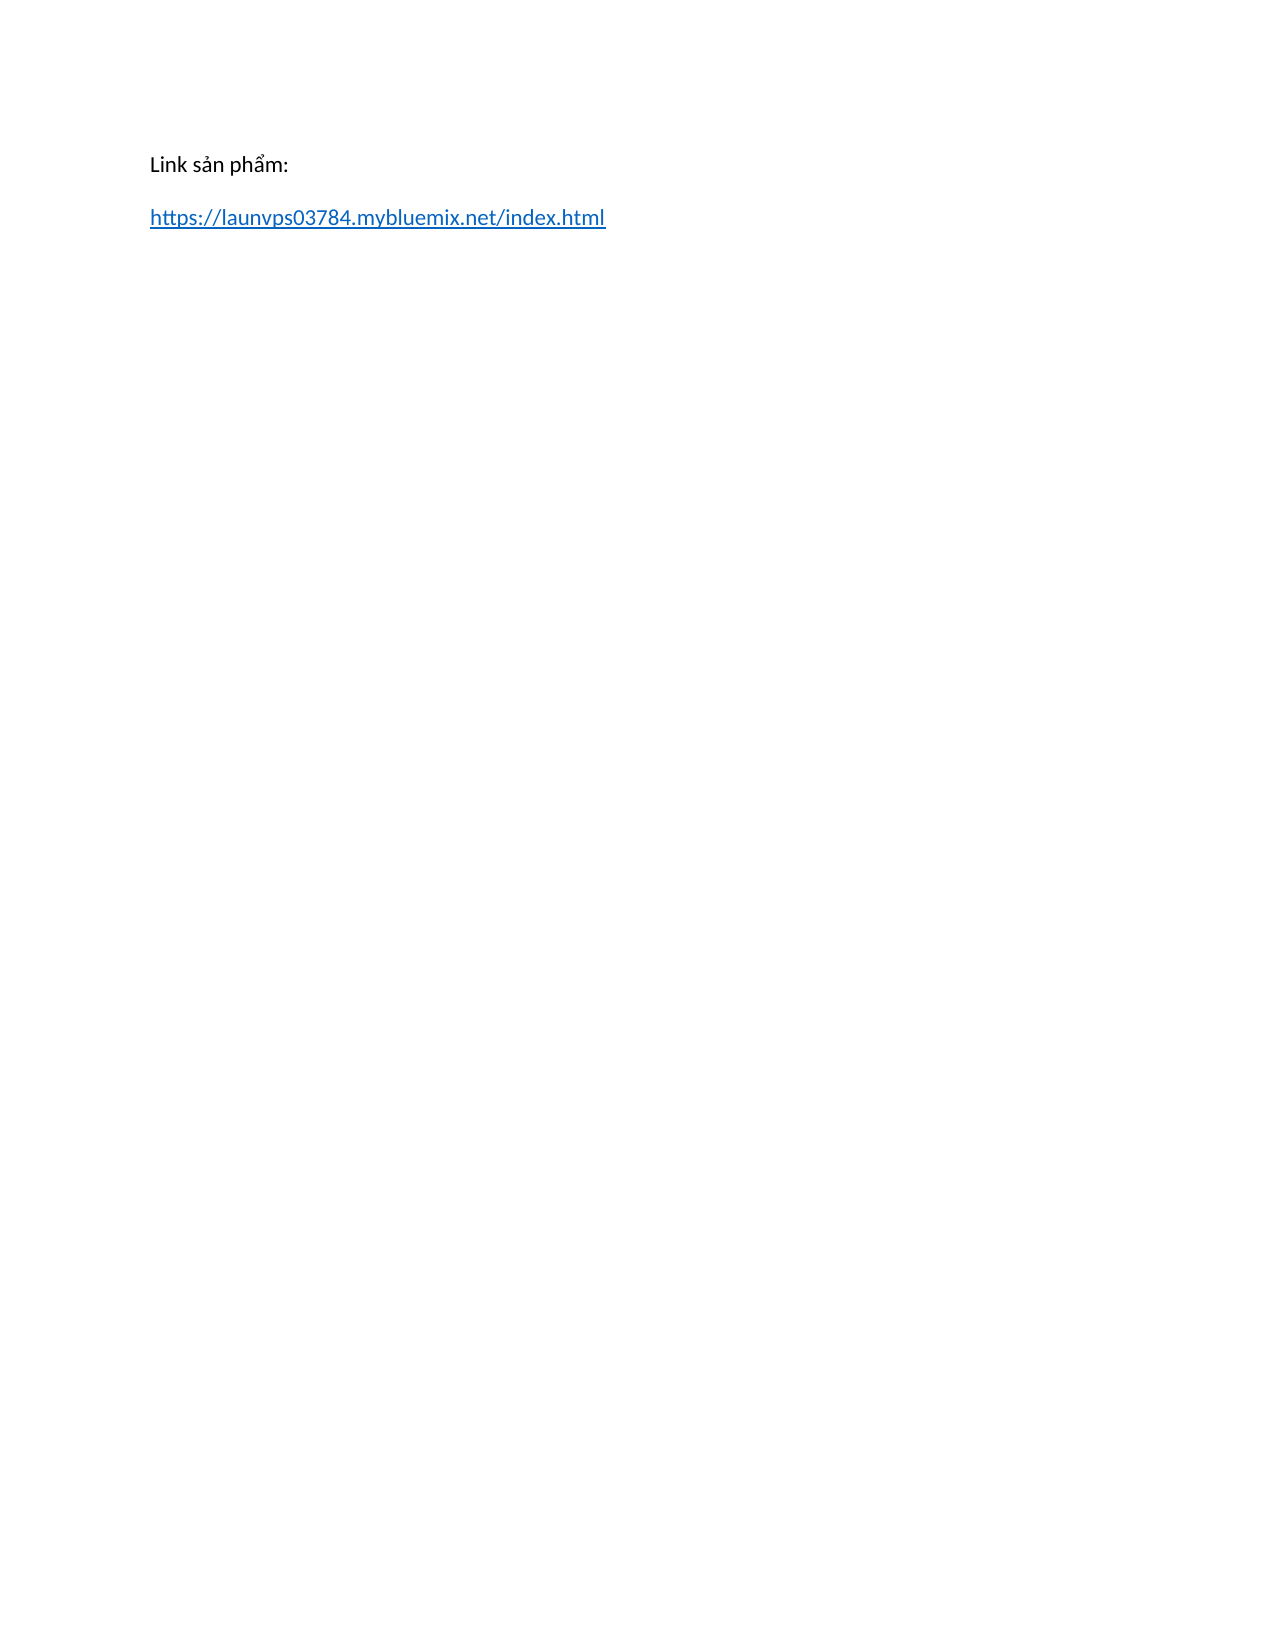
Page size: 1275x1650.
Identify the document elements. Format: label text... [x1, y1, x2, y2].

text Link sản phẩm: [150, 150, 1125, 178]
text https://launvps03784.mybluemix.net/index.html [150, 203, 1125, 231]
